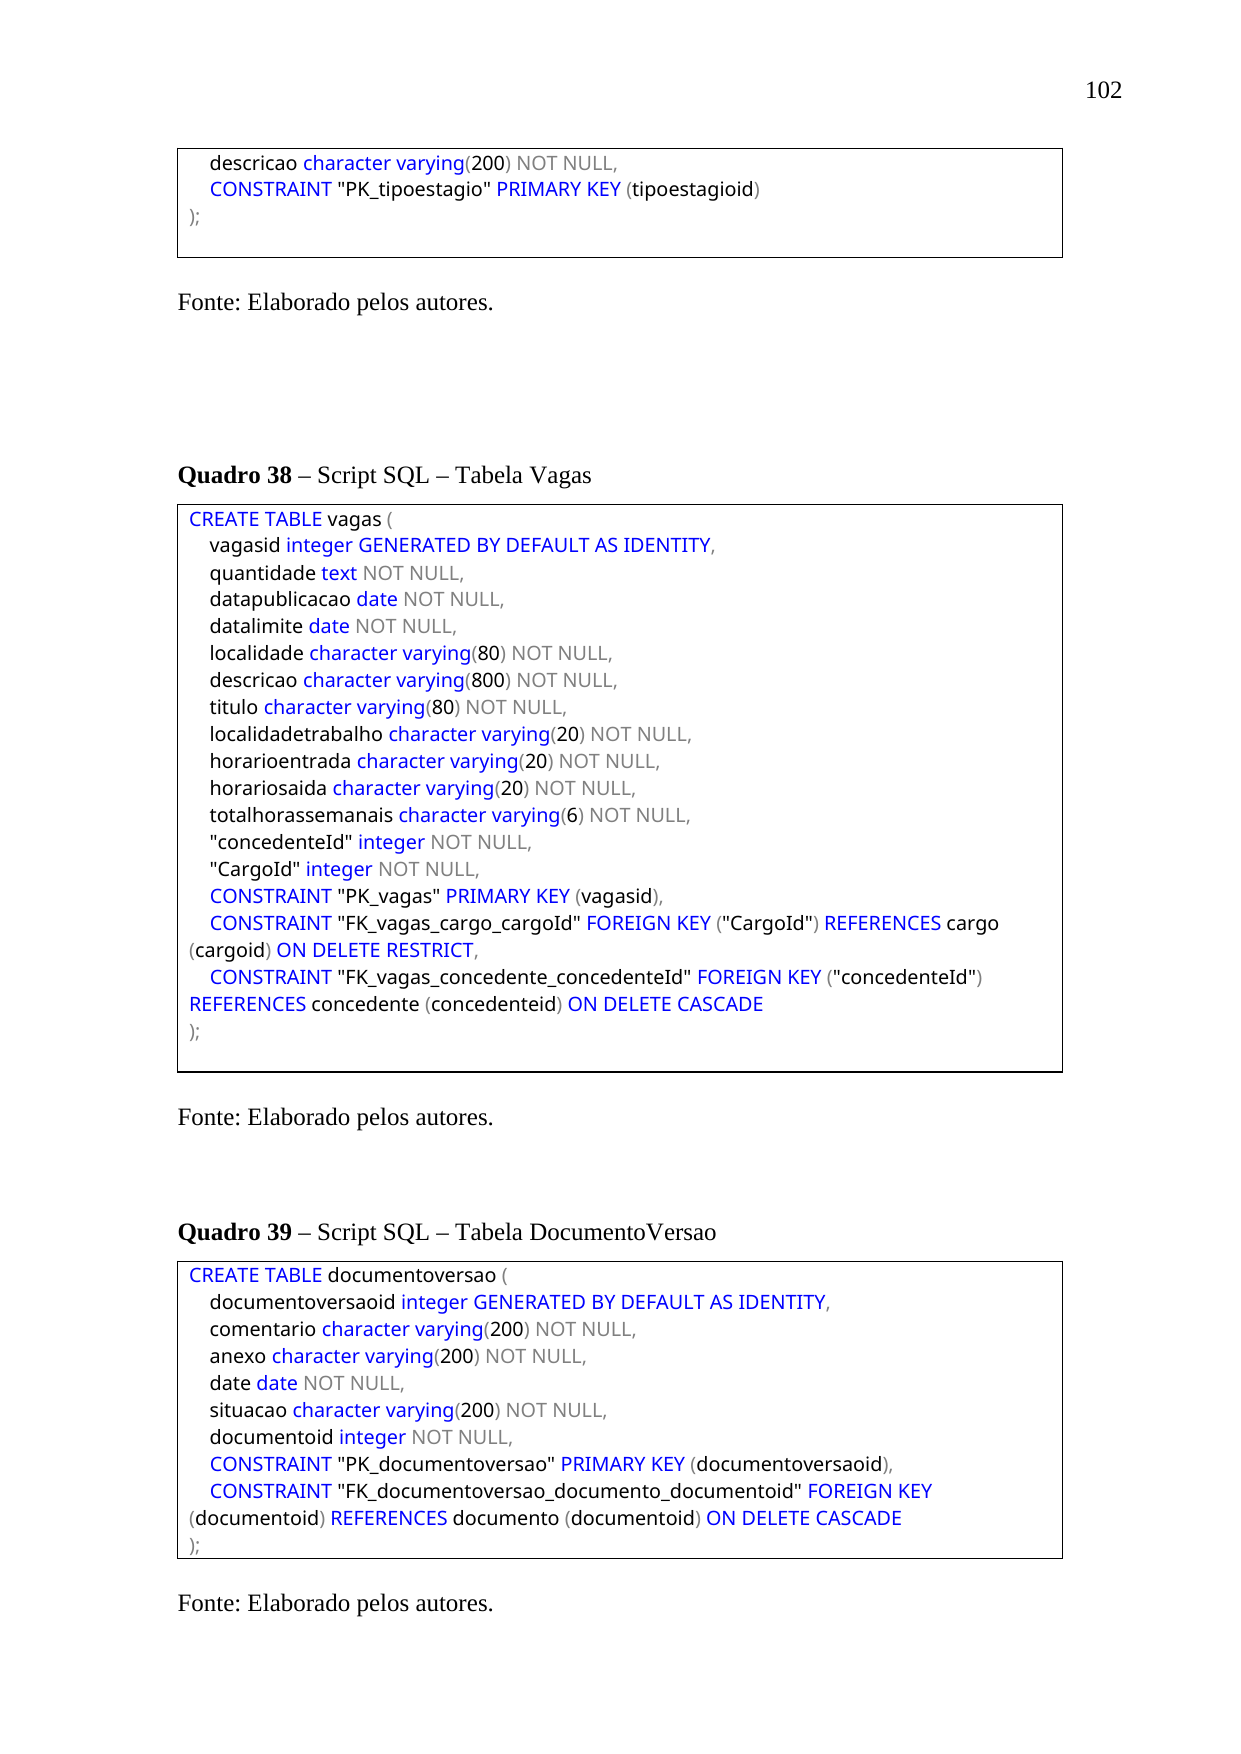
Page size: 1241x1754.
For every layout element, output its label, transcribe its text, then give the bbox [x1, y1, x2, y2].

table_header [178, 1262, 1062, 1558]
text Quadro 39 – Script SQL – Tabela DocumentoVersao [177, 1217, 1122, 1246]
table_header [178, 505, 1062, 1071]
text Quadro 38 – Script SQL – Tabela Vagas [177, 461, 1122, 489]
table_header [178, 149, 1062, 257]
text Fonte: Elaborado pelos autores. [177, 1102, 1122, 1130]
text Fonte: Elaborado pelos autores. [177, 287, 1122, 316]
text Fonte: Elaborado pelos autores. [177, 1588, 1122, 1617]
